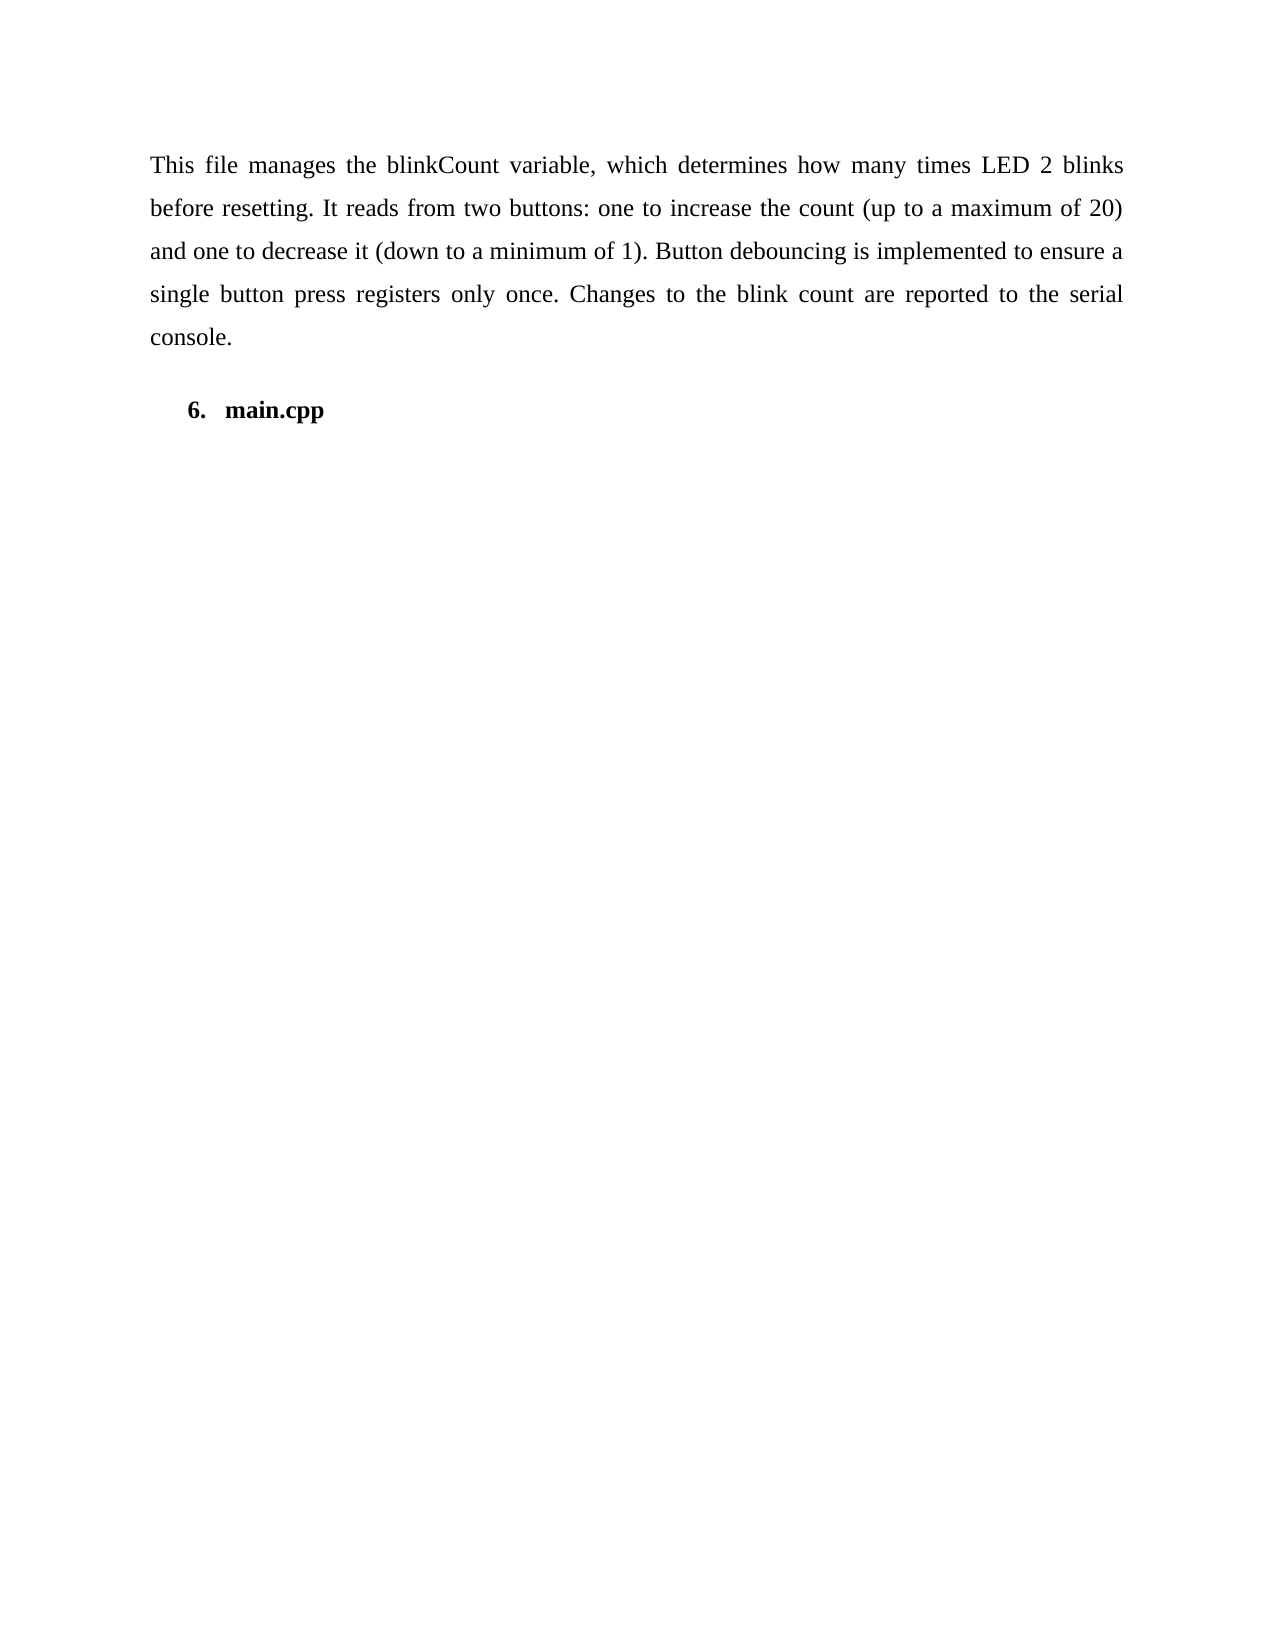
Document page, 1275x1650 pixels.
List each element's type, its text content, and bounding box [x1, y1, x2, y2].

list main.cpp [187, 395, 1125, 423]
text This file manages the blinkCount variable, which determines how many times LED 2 blinks before resetting. It reads from two buttons: one to increase the count (up to a maximum of 20) and one to decrease it (down to a minimum of 1). Button debouncing is implemented to ensure a single button press registers only once. Changes to the blink count are reported to the serial console. [150, 150, 1125, 351]
